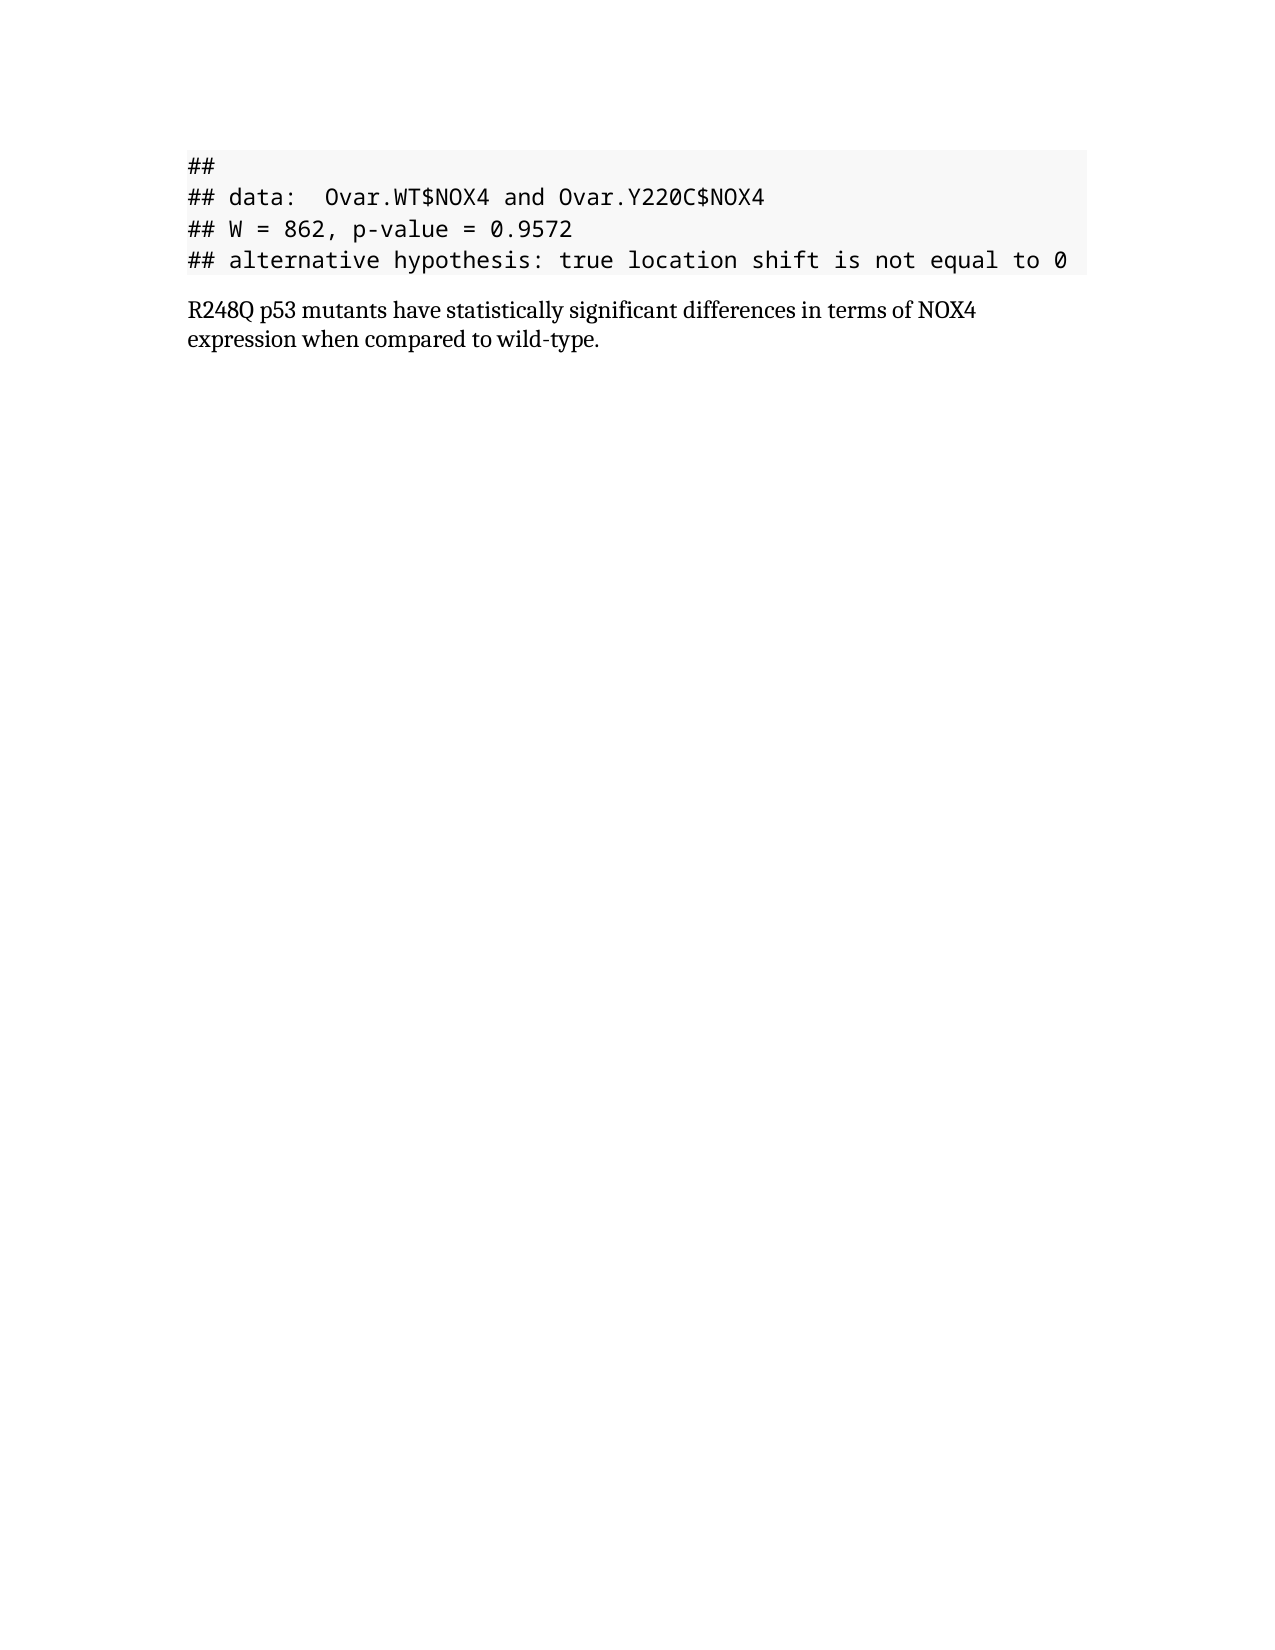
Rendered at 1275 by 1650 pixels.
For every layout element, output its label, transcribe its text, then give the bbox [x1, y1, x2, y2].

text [187, 150, 1087, 275]
text R248Q p53 mutants have statistically significant differences in terms of NOX4 expression when compared to wild-type. [187, 296, 1087, 353]
